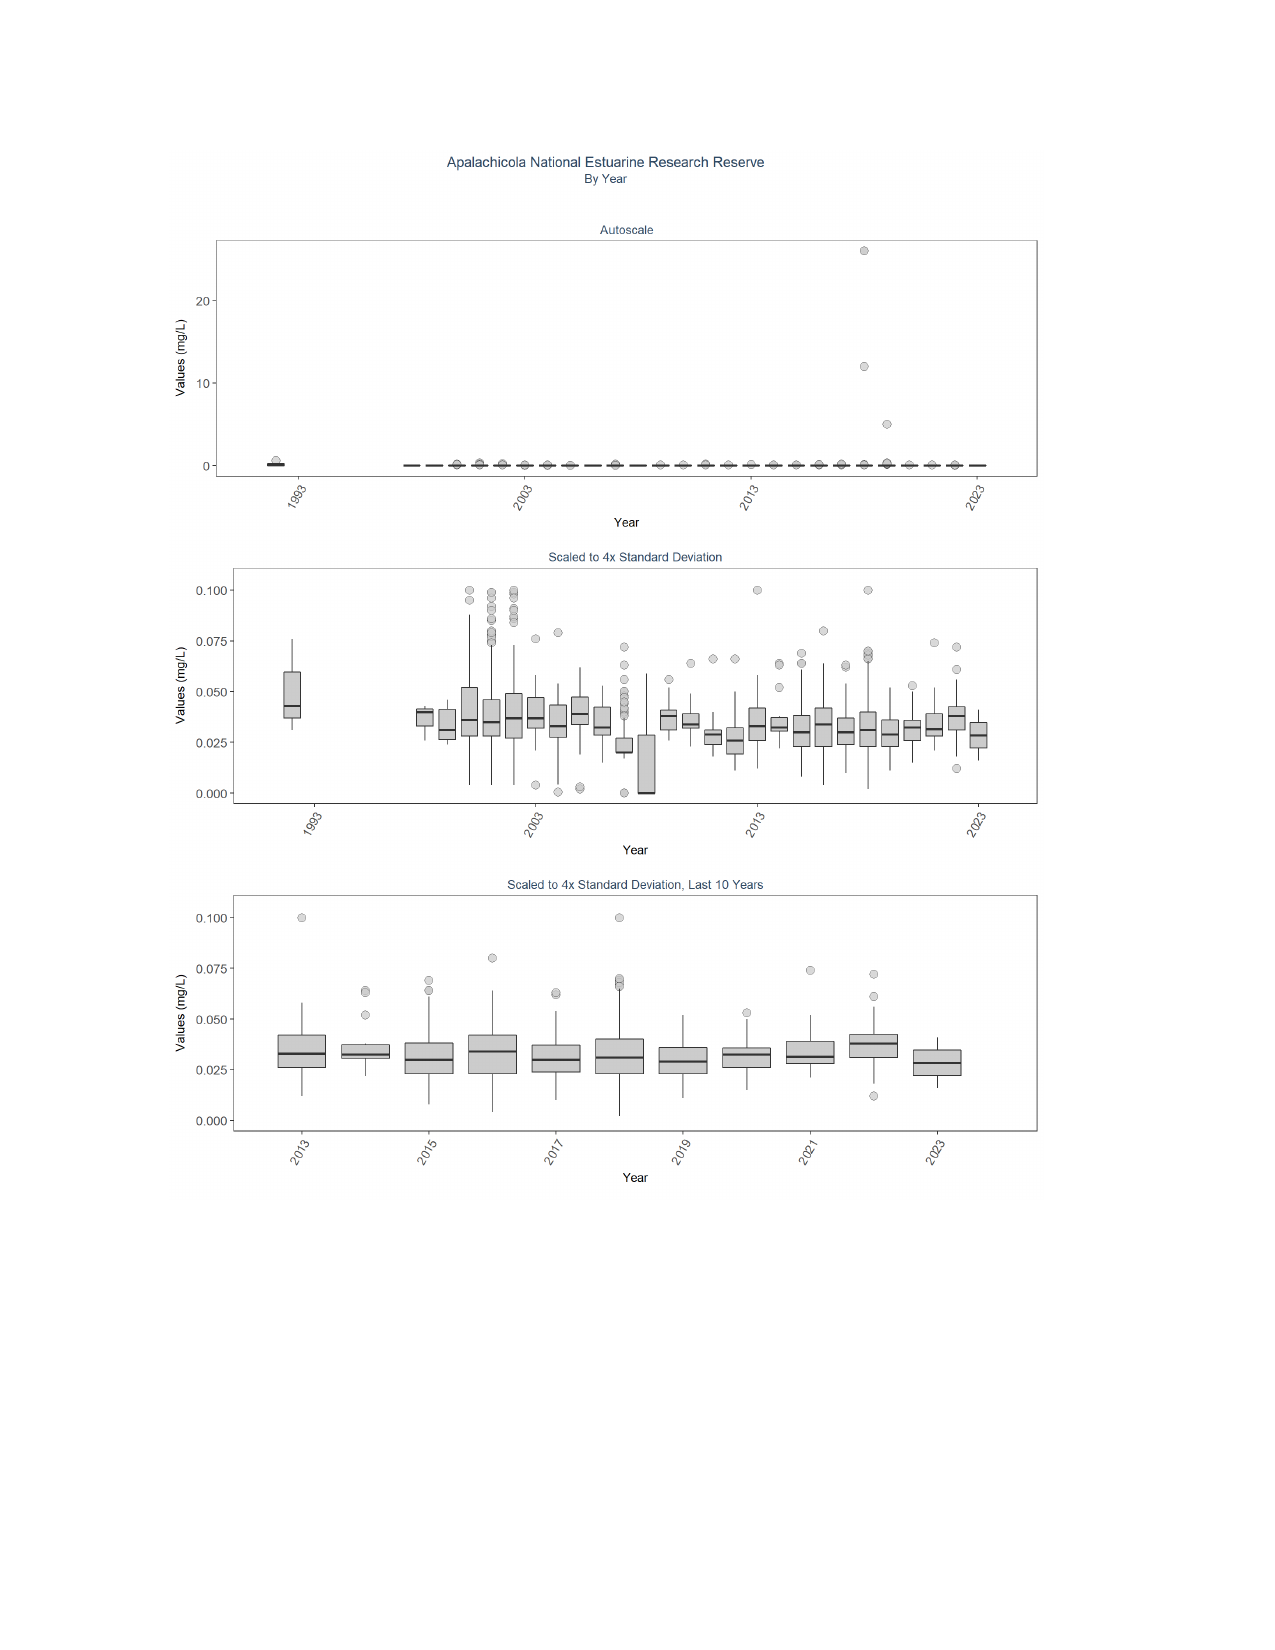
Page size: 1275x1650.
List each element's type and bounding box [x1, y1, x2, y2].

picture [168, 150, 1044, 1200]
